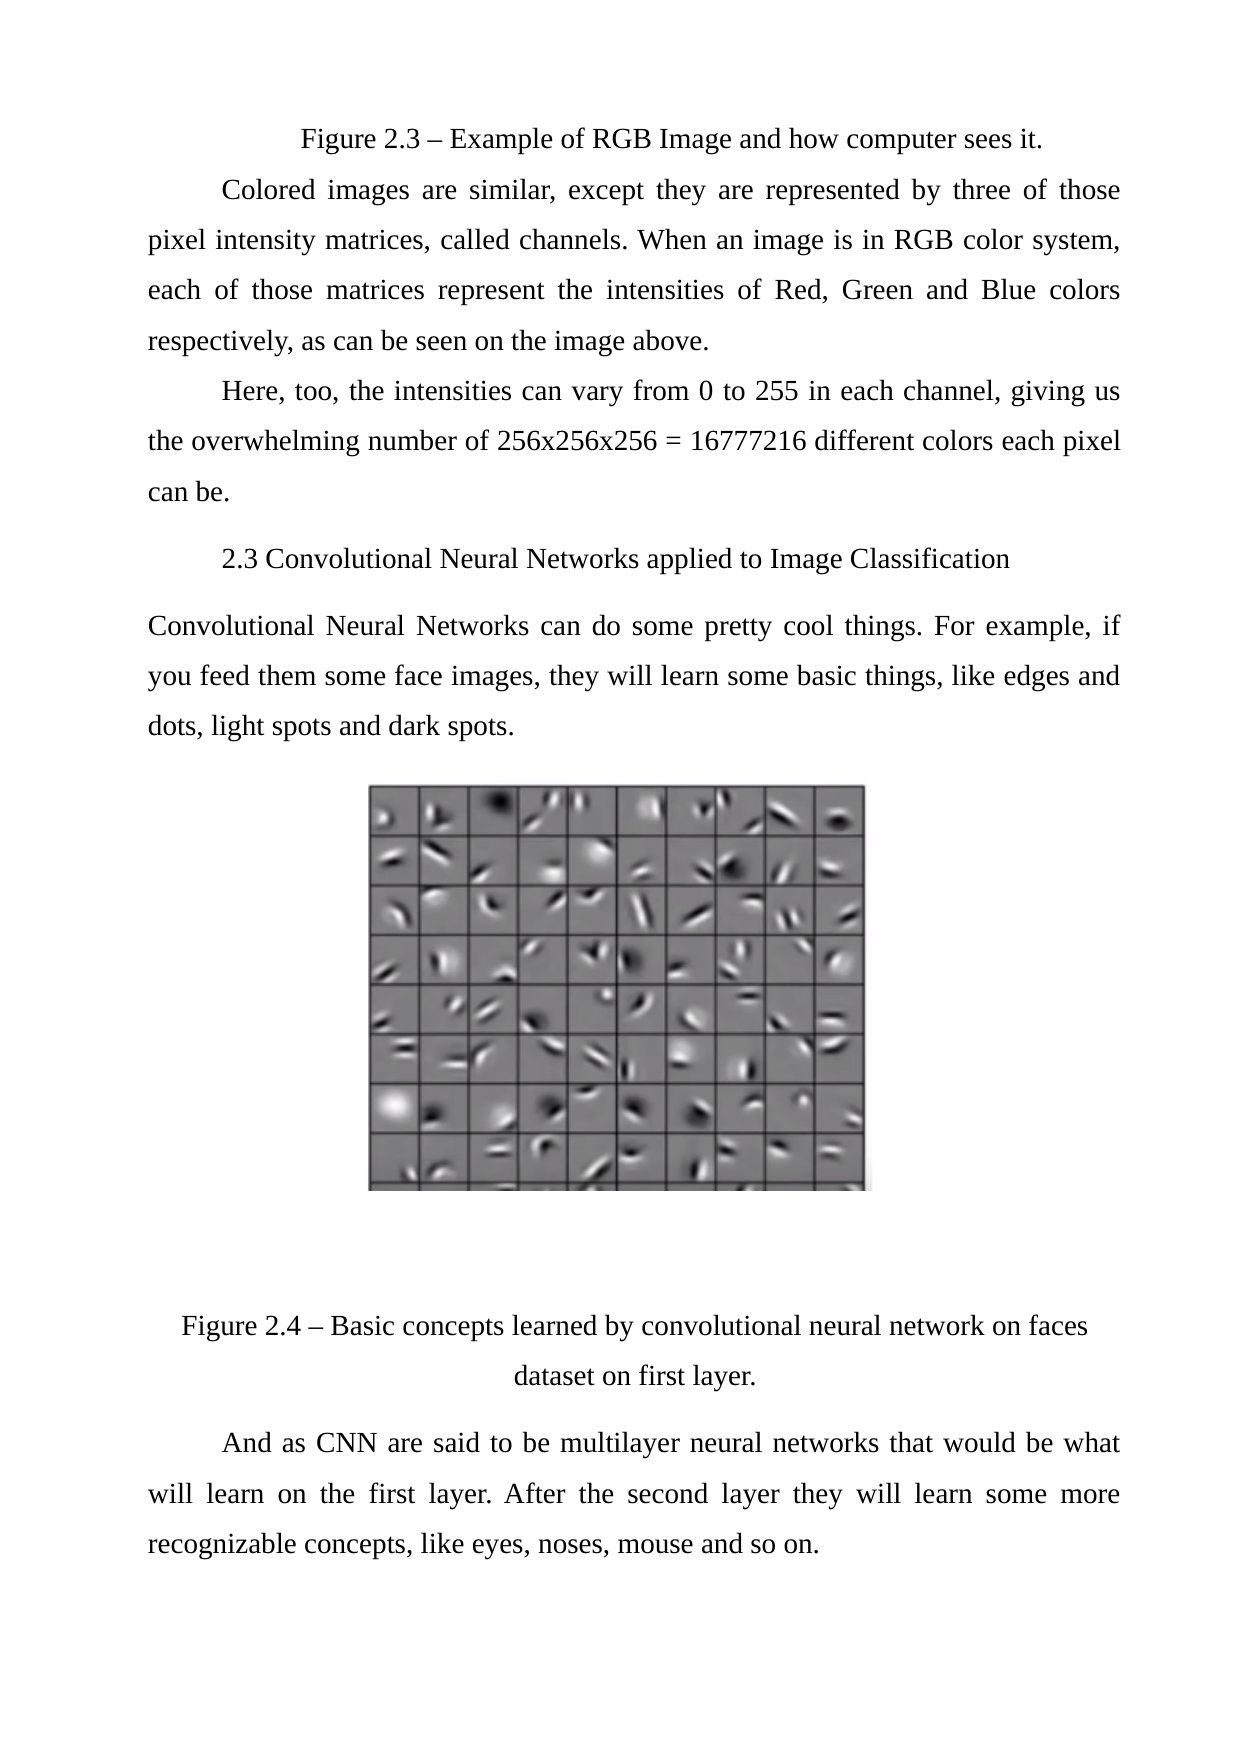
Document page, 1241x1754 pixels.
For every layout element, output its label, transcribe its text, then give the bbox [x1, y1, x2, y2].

list Convolutional Neural Networks applied to Image Classification [221, 541, 1122, 574]
text Colored images are similar, except they are represented by three of those pixel intensity matrices, called channels. When an image is in RGB color system, each of those matrices represent the intensities of Red, Green and Blue colors respectively, as can be seen on the image above. [148, 172, 1122, 356]
text Figure 2.3 – Example of RGB Image and how computer sees it. [148, 122, 1122, 155]
picture [367, 780, 873, 1191]
text Here, too, the intensities can vary from 0 to 255 in each channel, giving us the overwhelming number of 256x256x256 = 16777216 different colors each pixel can be. [148, 373, 1122, 507]
text Convolutional Neural Networks can do some pretty cool things. For example, if you feed them some face images, they will learn some basic things, like edges and dots, light spots and dark spots. [148, 608, 1122, 742]
text Figure 2.4 – Basic concepts learned by convolutional neural network on faces dataset on first layer. [148, 1308, 1122, 1392]
text And as CNN are said to be multilayer neural networks that would be what will learn on the first layer. After the second layer they will learn some more recognizable concepts, like eyes, noses, mouse and so on. [148, 1426, 1122, 1560]
